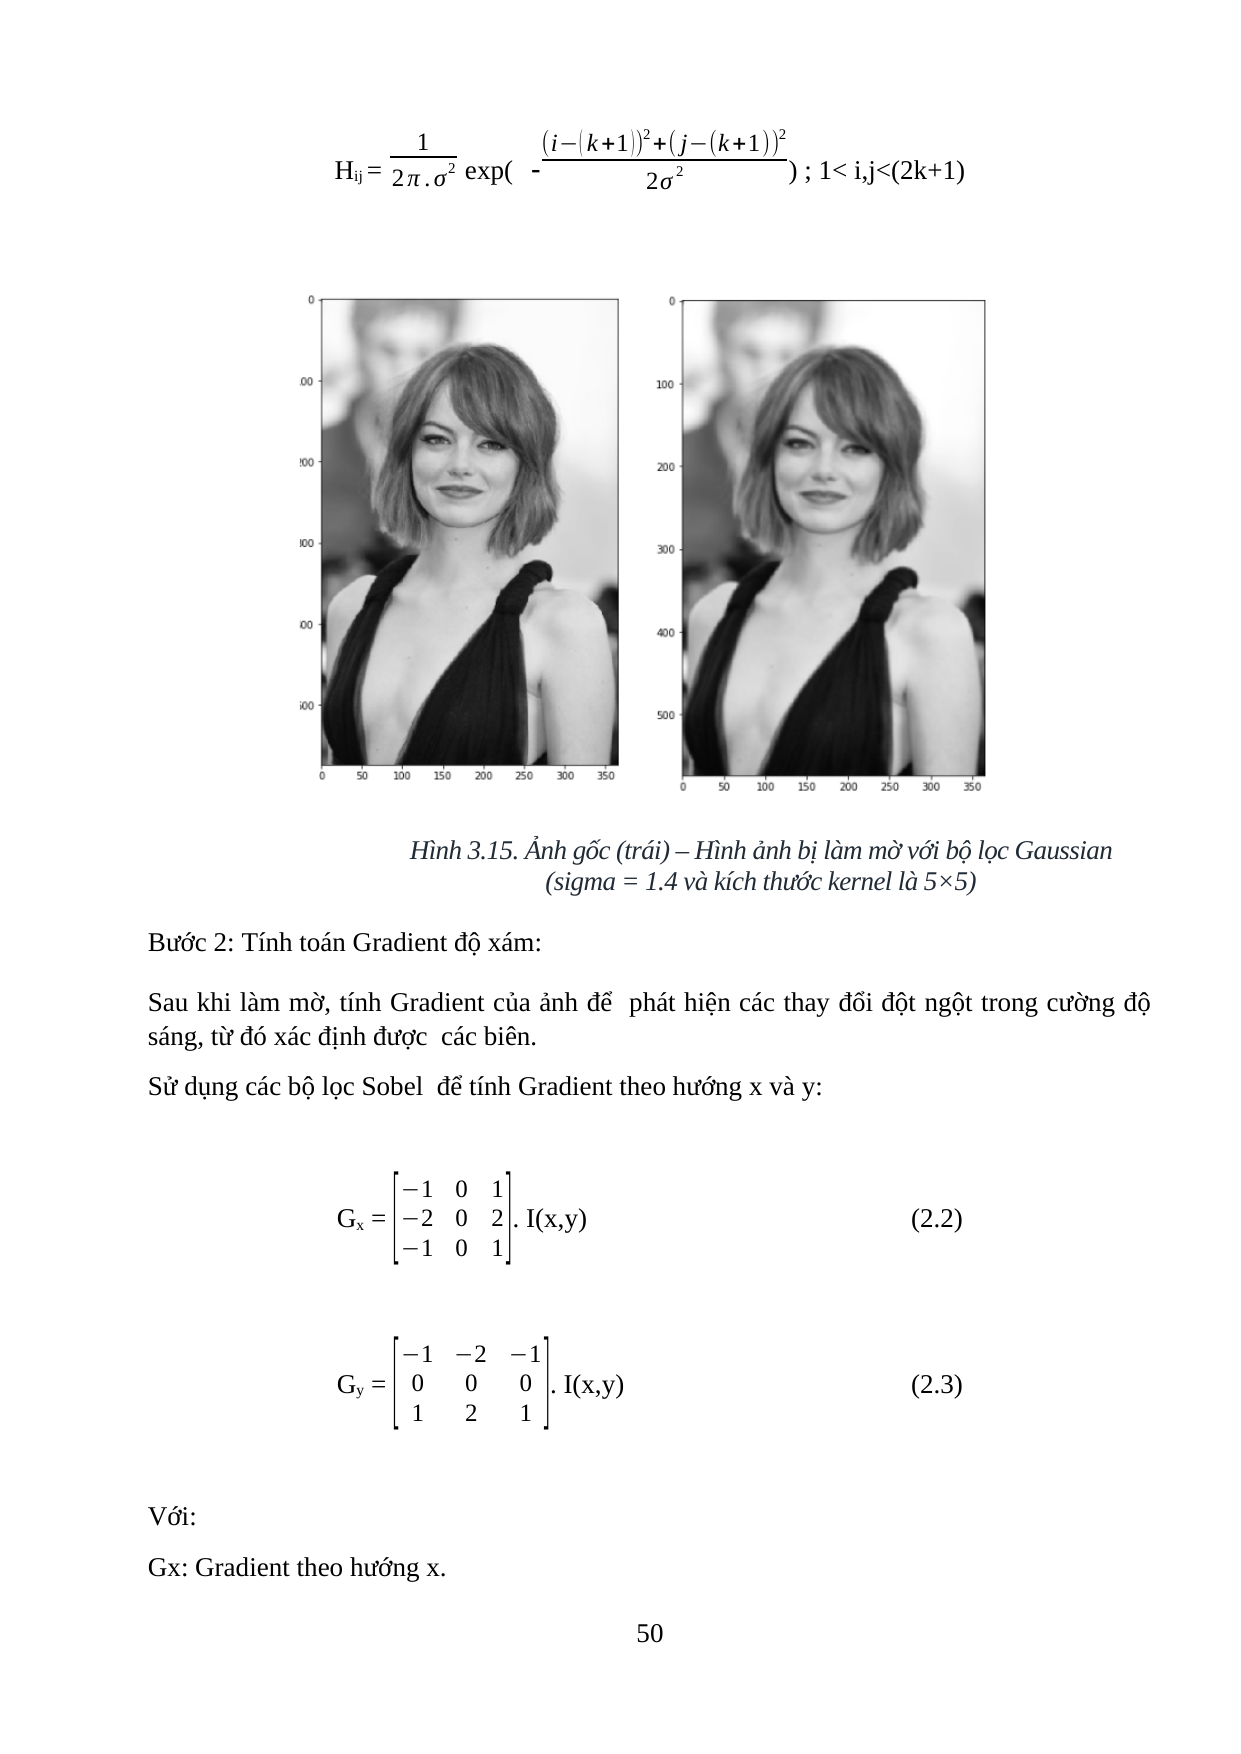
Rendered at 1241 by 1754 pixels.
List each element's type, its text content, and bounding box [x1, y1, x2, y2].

text Gy = . I(x,y) (2.3) [148, 1335, 1152, 1431]
list Hình 3.15. Ảnh gốc (trái) – Hình ảnh bị làm mờ với bộ lọc Gaussian (sigma = 1.4 và kích thước kernel là 5×5) [373, 834, 545, 897]
text Sau khi làm mờ, tính Gradient của ảnh để phát hiện các thay đổi đột ngột trong cường độ sáng, từ đó xác định được các biên. [148, 986, 1152, 1051]
text Hij = exp() ; 1< i,j<(2k+1) [148, 118, 1152, 201]
picture [299, 290, 1000, 803]
text Gx = . I(x,y) (2.2) [148, 1170, 1152, 1266]
list Hình 3.15. Ảnh gốc (trái) – Hình ảnh bị làm mờ với bộ lọc Gaussian (sigma = 1.4 và kích thước kernel là 5×5) [976, 834, 1152, 897]
text Sử dụng các bộ lọc Sobel để tính Gradient theo hướng x và y: [148, 1070, 1152, 1101]
text Với: [148, 1501, 1152, 1532]
text Gx: Gradient theo hướng x. [148, 1551, 1152, 1582]
text Bước 2: Tính toán Gradient độ xám: [148, 926, 1152, 957]
